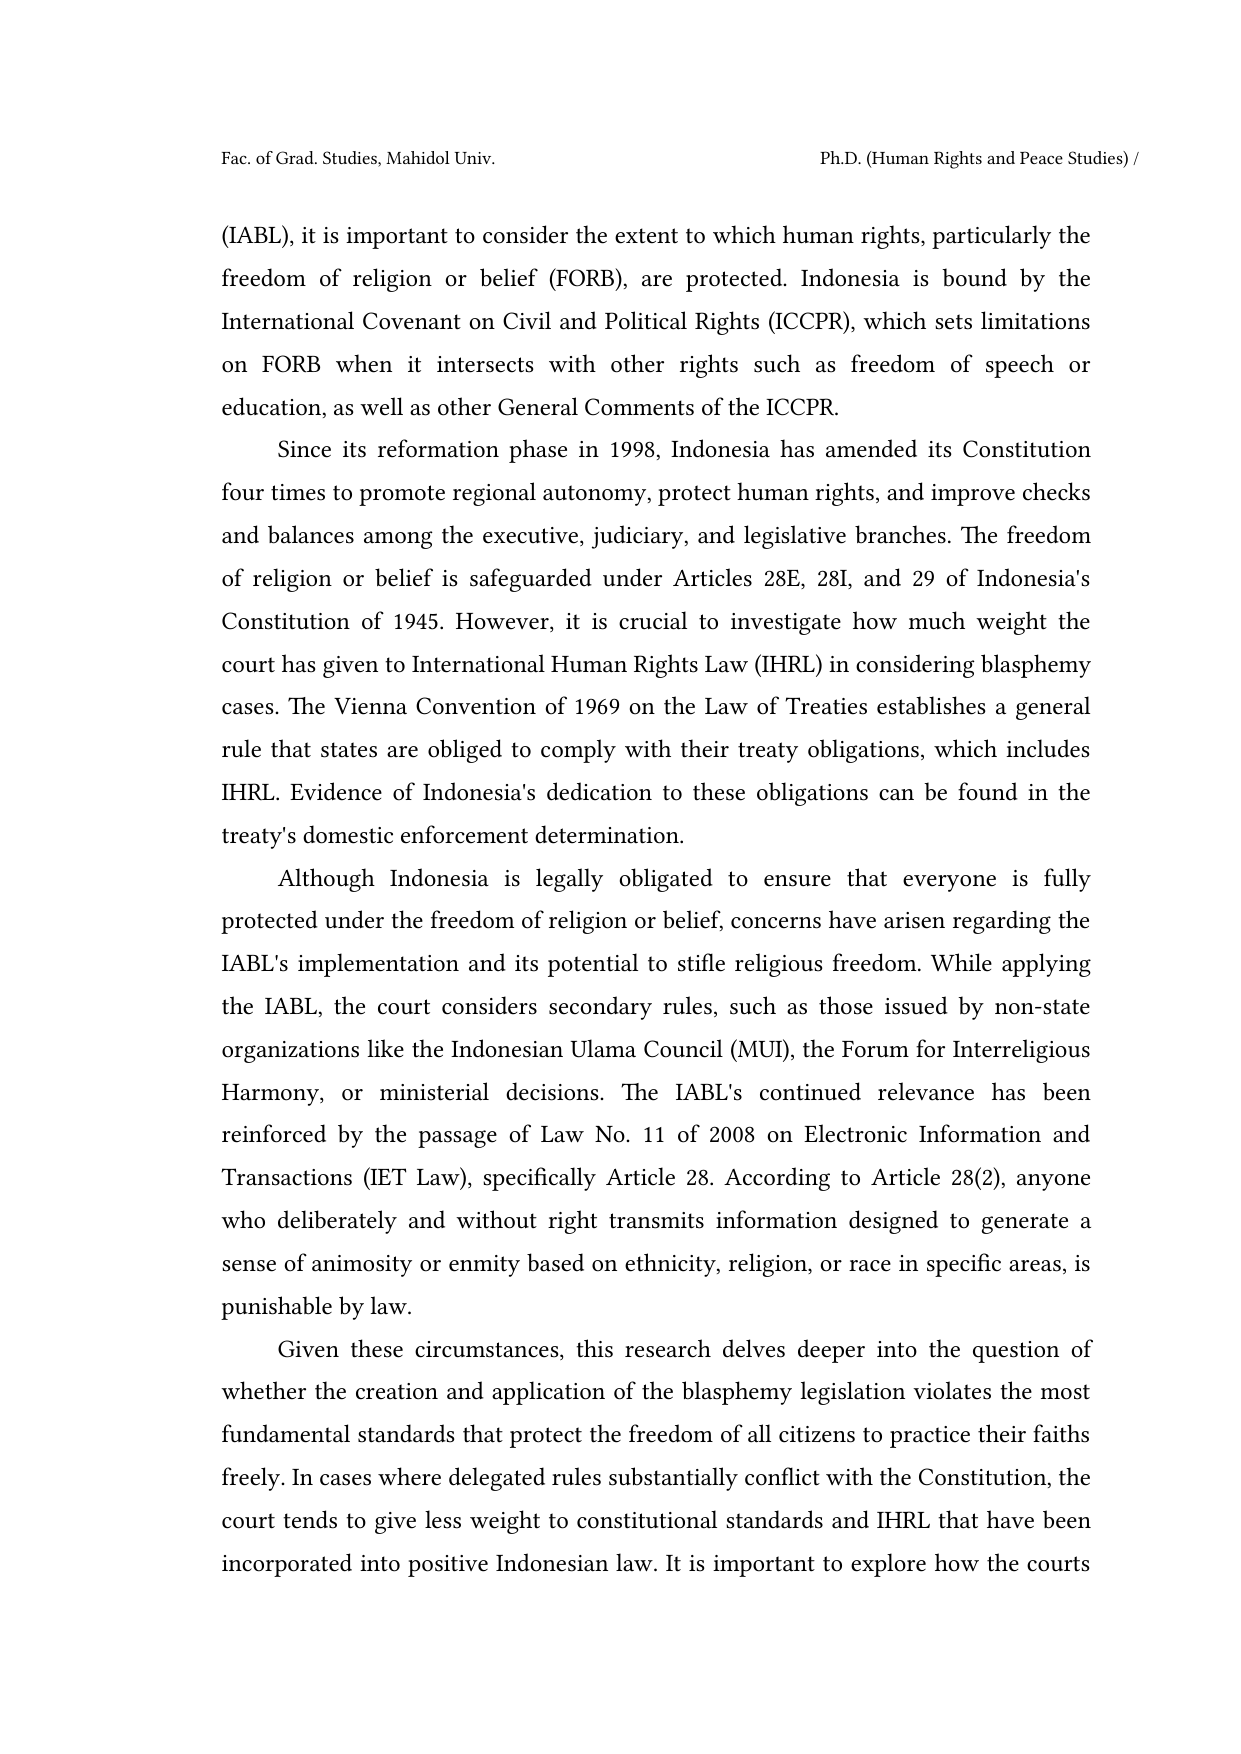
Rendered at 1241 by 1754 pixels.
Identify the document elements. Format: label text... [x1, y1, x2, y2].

text Although Indonesia is legally obligated to ensure that everyone is fully protected under the freedom of religion or belief, concerns have arisen regarding the IABL's implementation and its potential to stifle religious freedom. While applying the IABL, the court considers secondary rules, such as those issued by non-state organizations like the Indonesian Ulama Council (MUI), the Forum for Interreligious Harmony, or ministerial decisions. The IABL's continued relevance has been reinforced by the passage of Law No. 11 of 2008 on Electronic Information and Transactions (IET Law), specifically Article 28. According to Article 28(2), anyone who deliberately and without right transmits information designed to generate a sense of animosity or enmity based on ethnicity, religion, or race in specific areas, is punishable by law. [221, 864, 1092, 1320]
text Since its reformation phase in 1998, Indonesia has amended its Constitution four times to promote regional autonomy, protect human rights, and improve checks and balances among the executive, judiciary, and legislative branches. The freedom of religion or belief is safeguarded under Articles 28E, 28I, and 29 of Indonesia's Constitution of 1945. However, it is crucial to investigate how much weight the court has given to International Human Rights Law (IHRL) in considering blasphemy cases. The Vienna Convention of 1969 on the Law of Treaties establishes a general rule that states are obliged to comply with their treaty obligations, which includes IHRL. Evidence of Indonesia's dedication to these obligations can be found in the treaty's domestic enforcement determination. [221, 436, 1092, 849]
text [221, 221, 1092, 421]
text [221, 1334, 1092, 1577]
